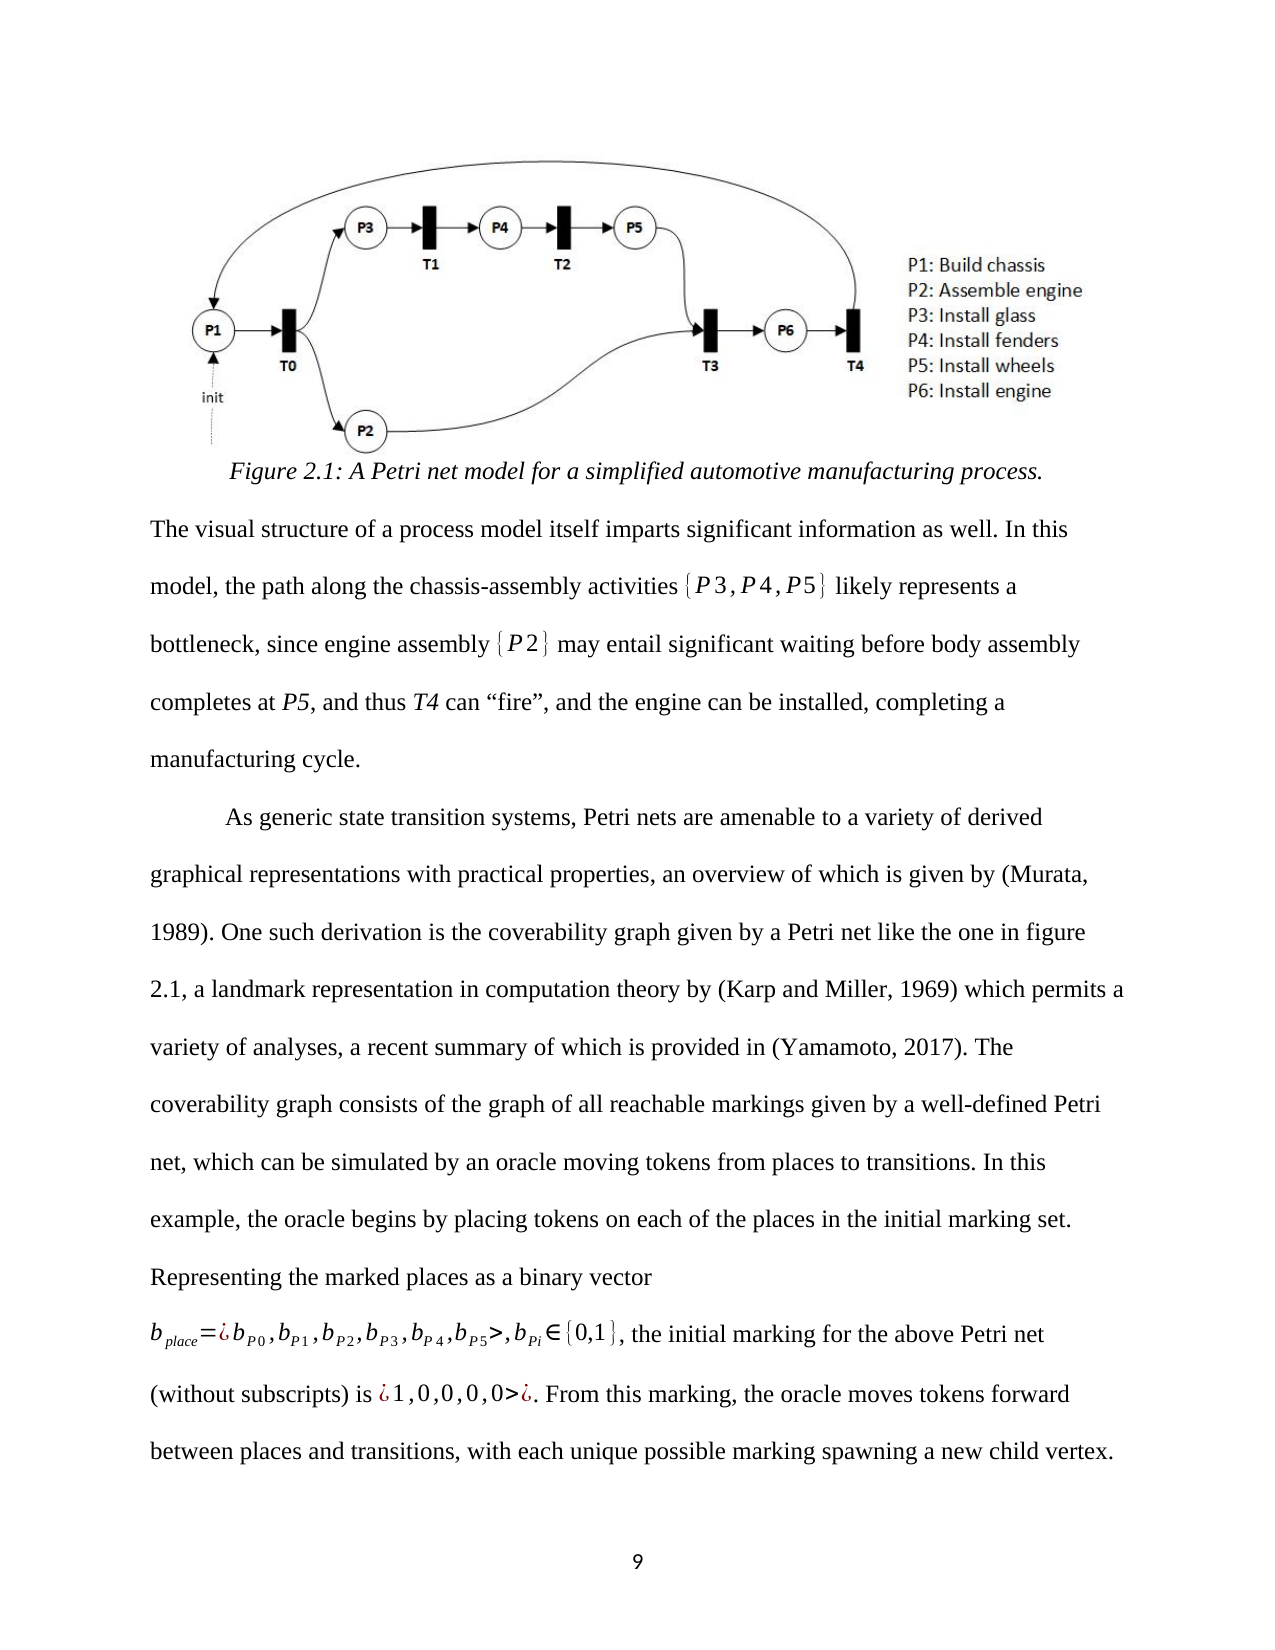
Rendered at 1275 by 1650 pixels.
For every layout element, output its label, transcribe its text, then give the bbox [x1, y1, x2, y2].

text The visual structure of a process model itself imparts significant information as well. In this model, the path along the chassis-assembly activities likely represents a bottleneck, since engine assembly may entail significant waiting before body assembly completes at P5, and thus T4 can “fire”, and the engine can be installed, completing a manufacturing cycle. [150, 514, 1125, 773]
picture [188, 150, 1087, 457]
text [150, 802, 1125, 1465]
text Figure 2.1: A Petri net model for a simplified automotive manufacturing process. [150, 456, 1125, 485]
